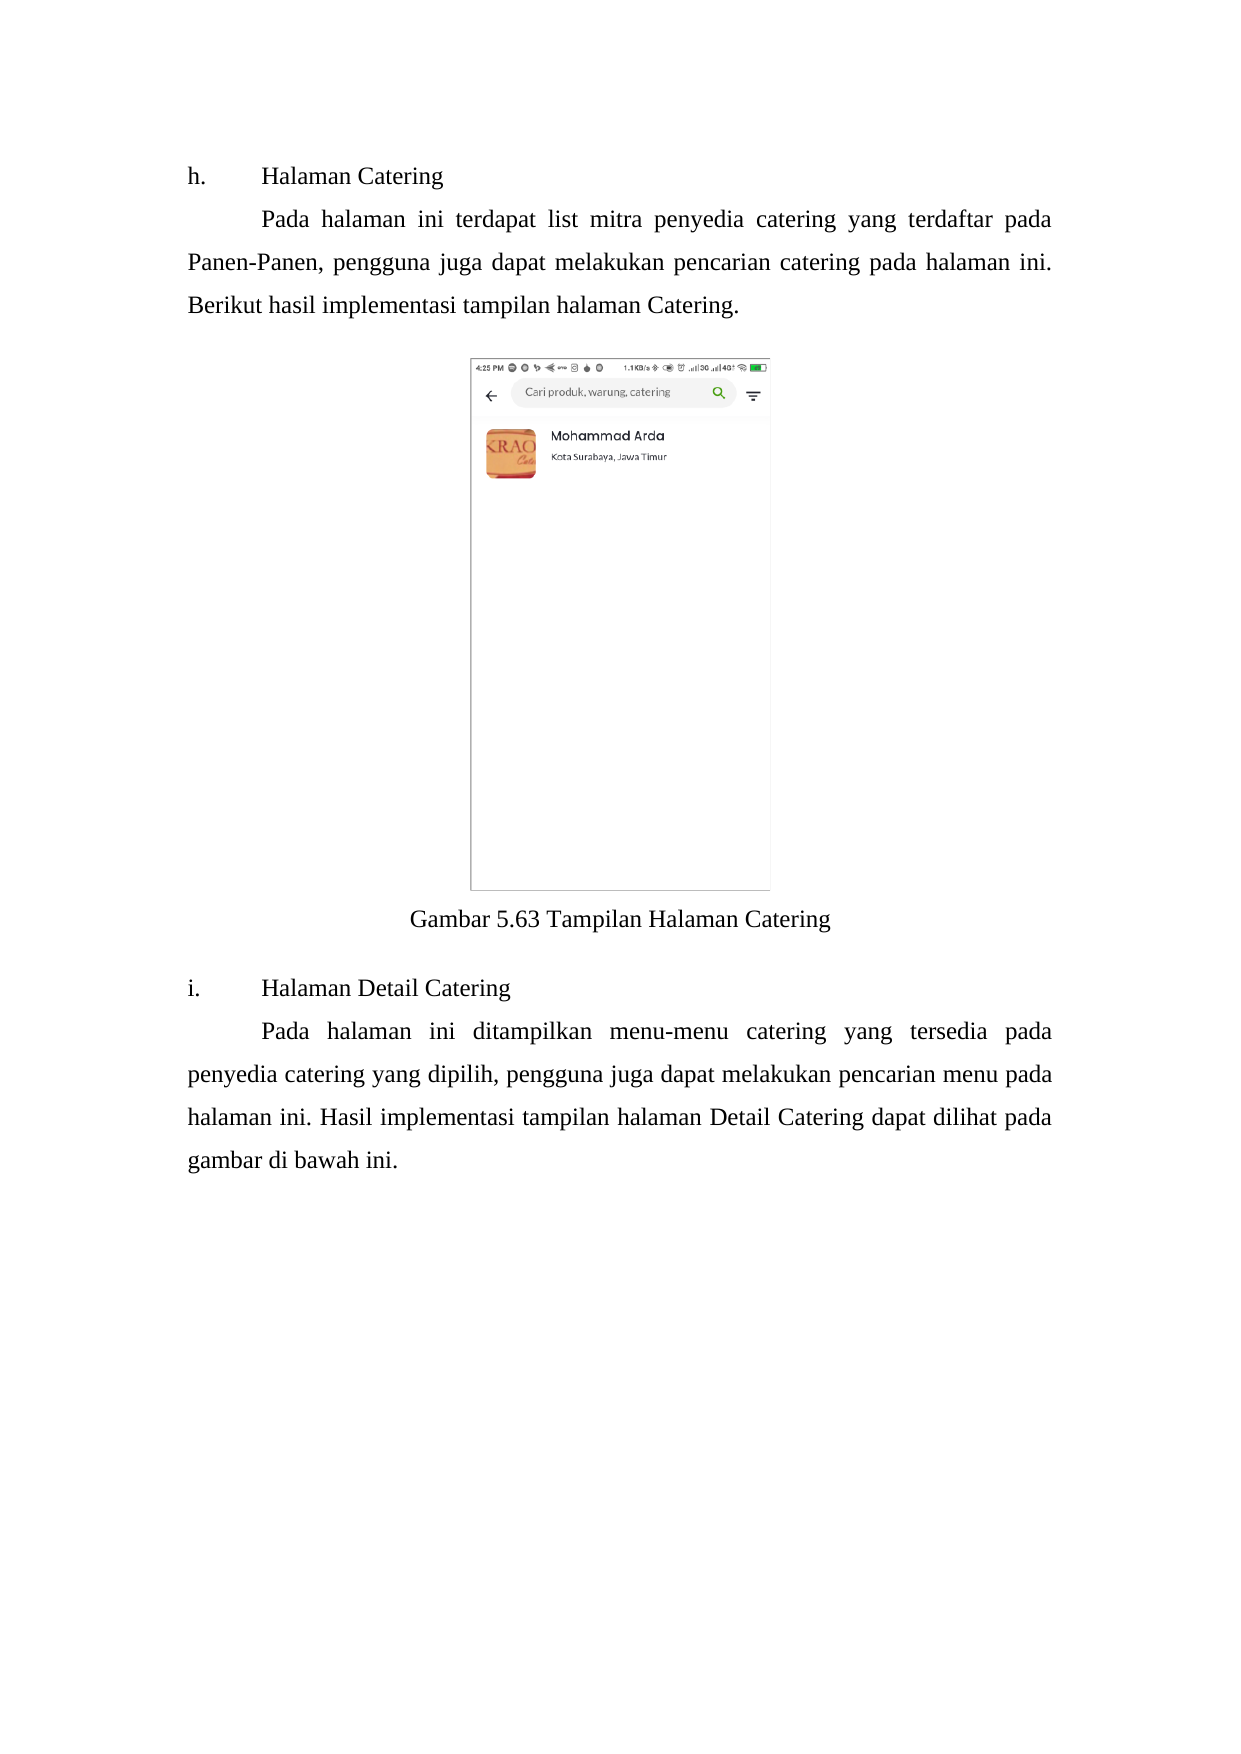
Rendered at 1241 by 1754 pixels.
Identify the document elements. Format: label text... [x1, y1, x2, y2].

picture [470, 358, 771, 891]
list Halaman Detail Catering [187, 973, 1053, 1001]
text Pada halaman ini terdapat list mitra penyedia catering yang terdaftar pada Panen-Panen, pengguna juga dapat melakukan pencarian catering pada halaman ini. Berikut hasil implementasi tampilan halaman Catering. [187, 204, 1053, 319]
list Halaman Catering [187, 161, 1053, 190]
text Pada halaman ini ditampilkan menu-menu catering yang tersedia pada penyedia catering yang dipilih, pengguna juga dapat melakukan pencarian menu pada halaman ini. Hasil implementasi tampilan halaman Detail Catering dapat dilihat pada gambar di bawah ini. [187, 1016, 1053, 1174]
